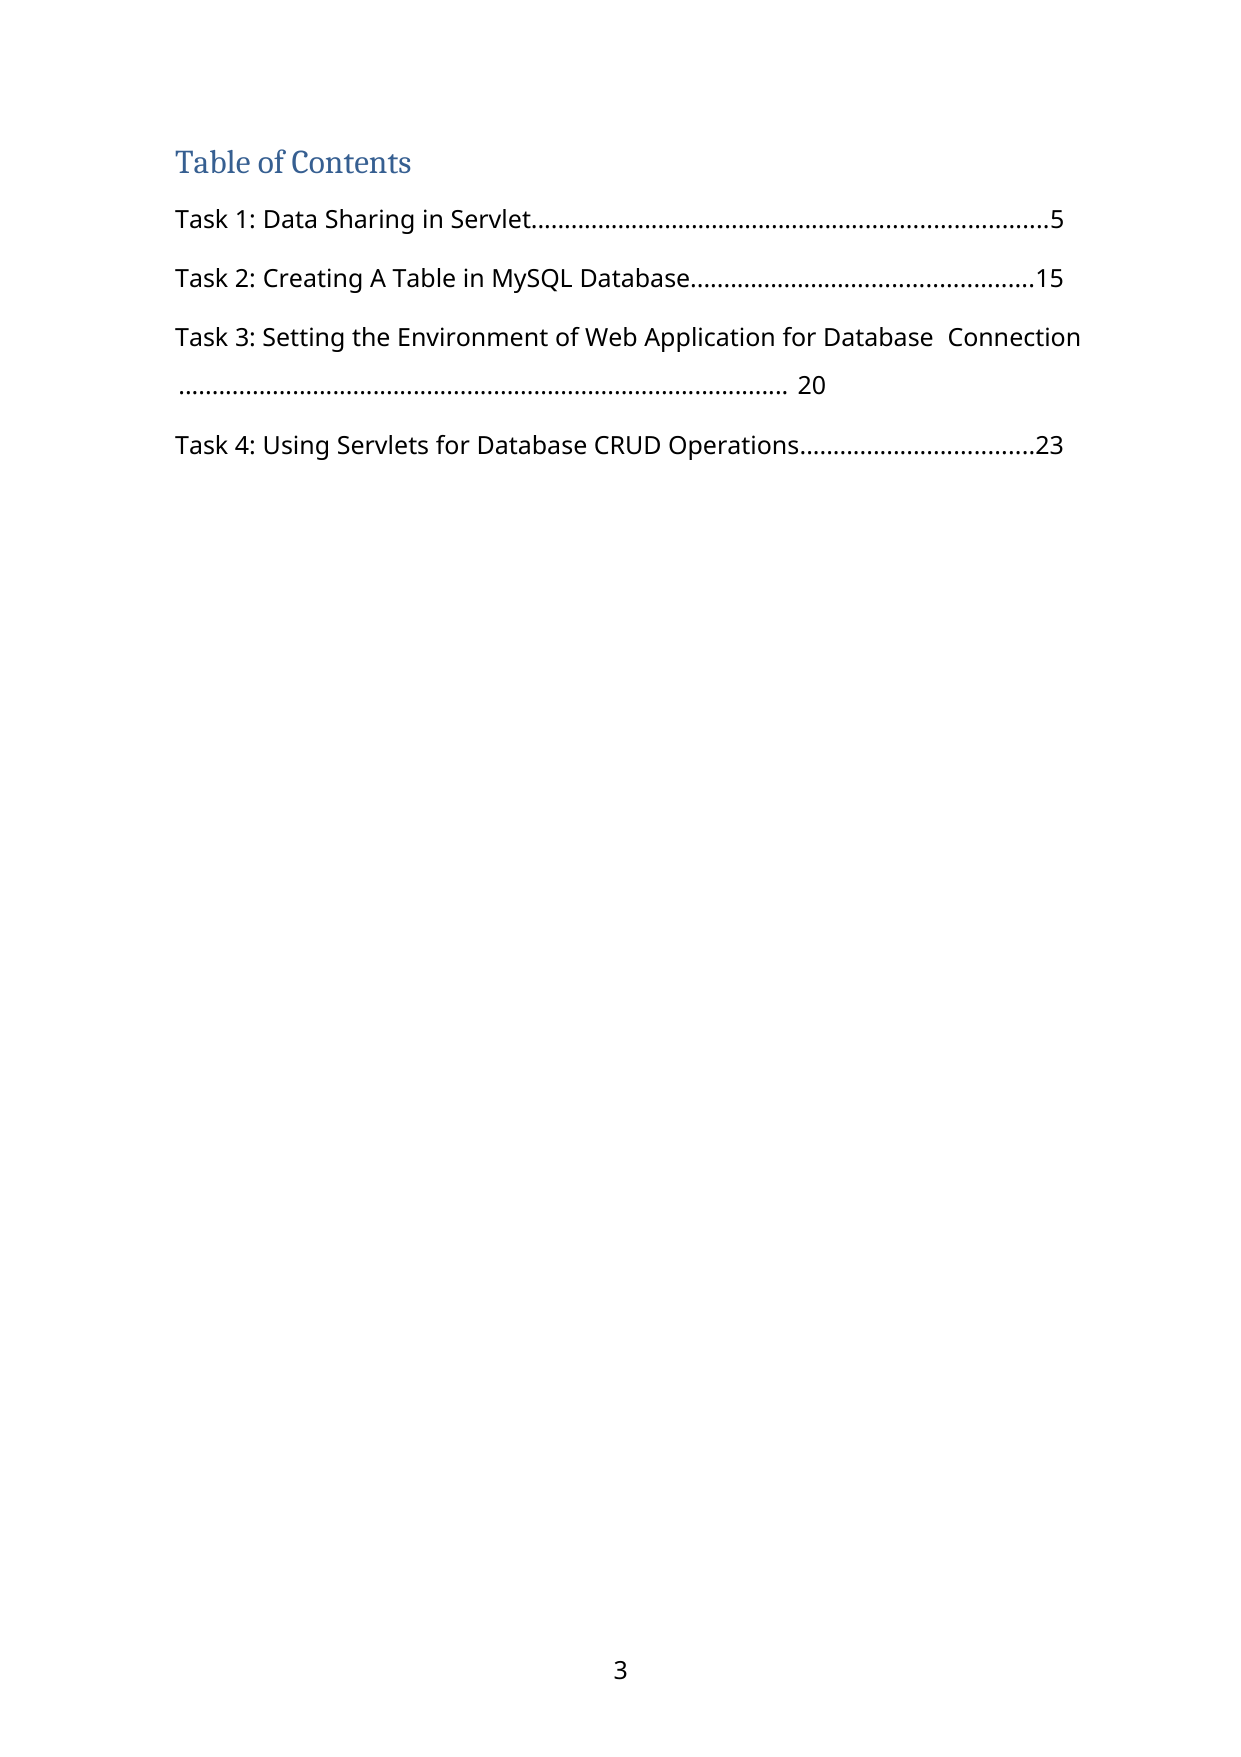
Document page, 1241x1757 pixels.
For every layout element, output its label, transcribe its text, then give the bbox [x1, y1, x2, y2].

text Task 2: Creating A Table in MySQL Database 15 [175, 261, 1159, 295]
text Task 4: Using Servlets for Database CRUD Operations 23 [175, 427, 1159, 461]
text Table of Contents [175, 144, 1159, 182]
text ........................................................................................... 20 [178, 368, 1159, 402]
text Task 1: Data Sharing in Servlet 5 [175, 202, 1159, 236]
text Task 3: Setting the Environment of Web Application for Database Connection [175, 320, 1159, 354]
